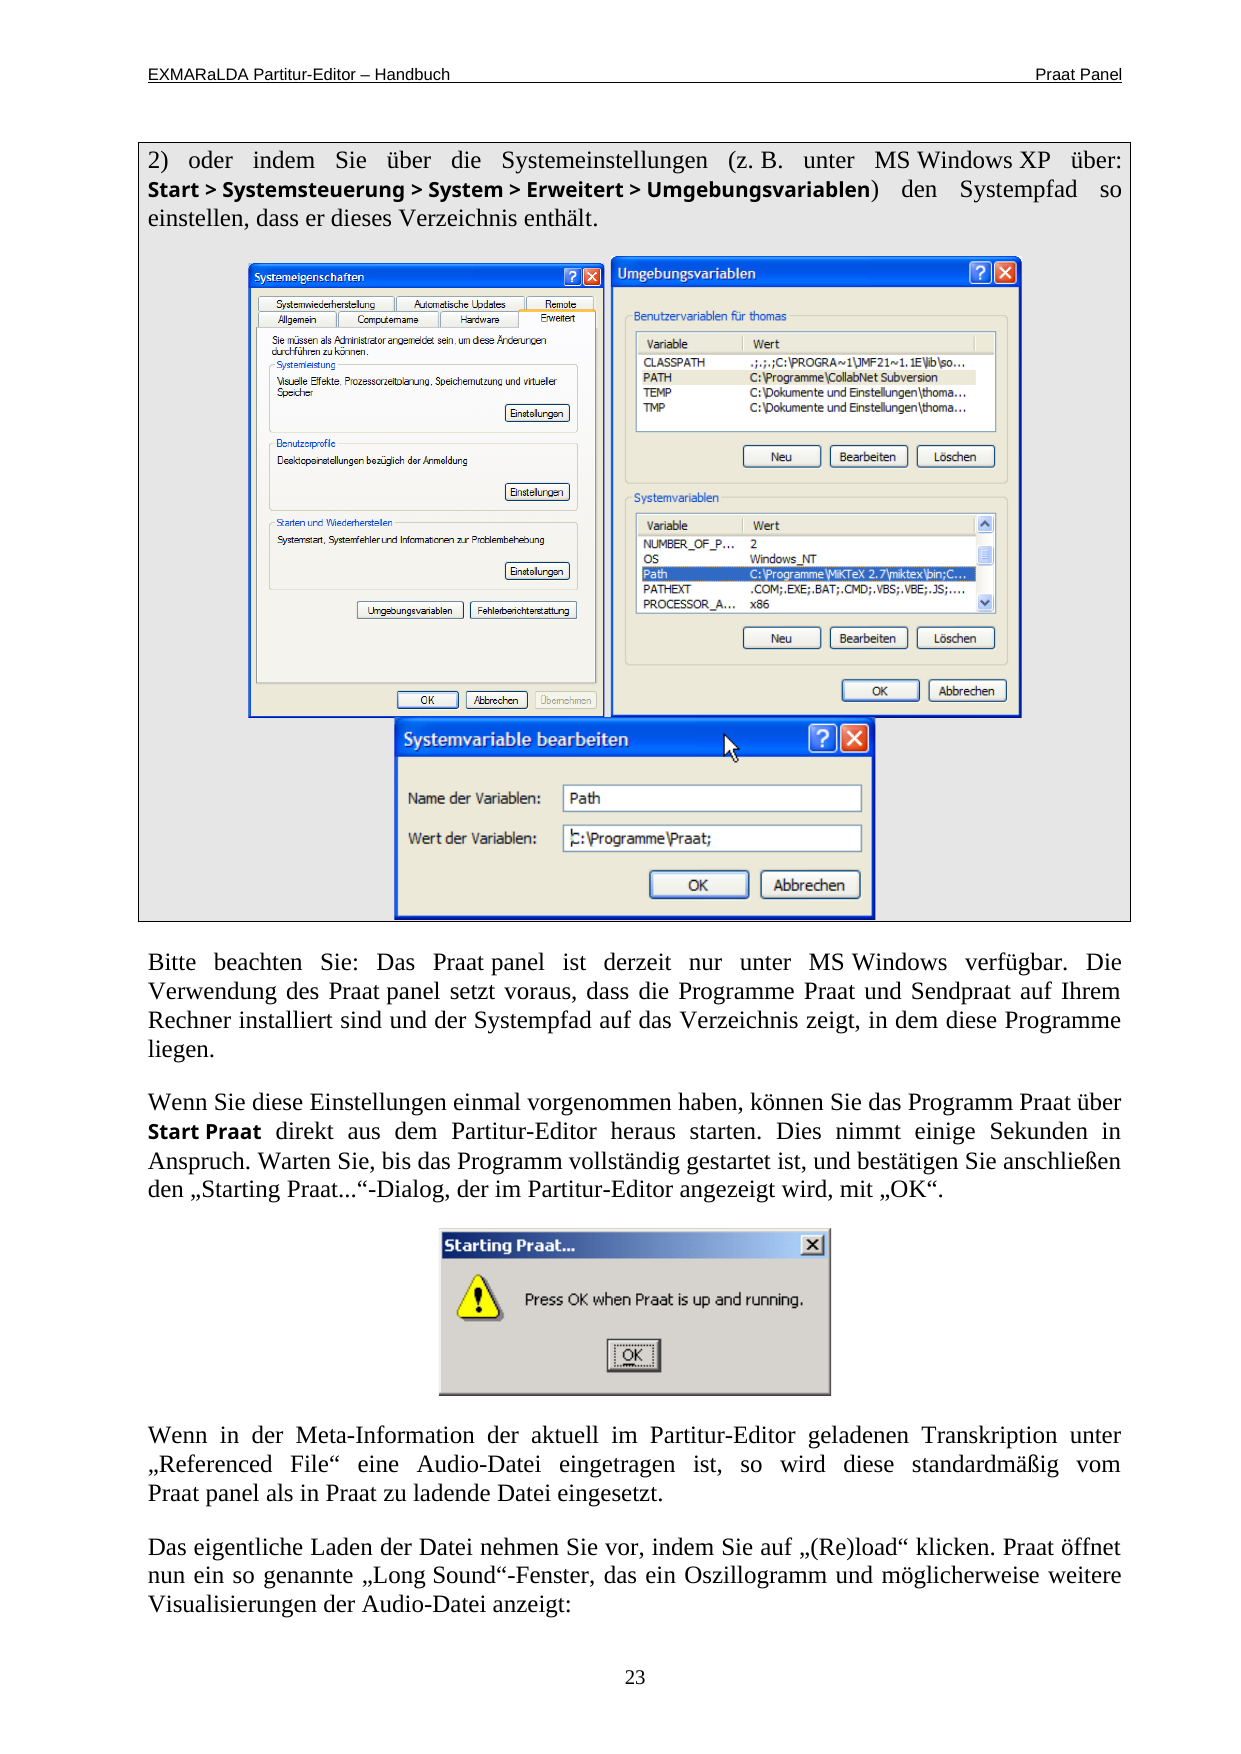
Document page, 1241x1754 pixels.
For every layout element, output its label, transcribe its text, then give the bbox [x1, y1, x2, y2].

text Wenn in der Meta-Information der aktuell im Partitur-Editor geladenen Transkription unter „Referenced File“ eine Audio-Datei eingetragen ist, so wird diese standardmäßig vom Praat panel als in Praat zu ladende Datei eingesetzt. [148, 1420, 1122, 1507]
text Das eigentliche Laden der Datei nehmen Sie vor, indem Sie auf „(Re)load“ klicken. Praat öffnet nun ein so genannte „Long Sound“-Fenster, das ein Oszillogramm und möglicherweise weitere Visualisierungen der Audio-Datei anzeigt: [148, 1532, 1122, 1618]
picture [438, 1228, 832, 1396]
text Wenn Sie diese Einstellungen einmal vorgenommen haben, können Sie das Programm Praat über Start Praat direkt aus dem Partitur-Editor heraus starten. Dies nimmt einige Sekunden in Anspruch. Warten Sie, bis das Programm vollständig gestartet ist, und bestätigen Sie anschließen den „Starting Praat...“-Dialog, der im Partitur-Editor angezeigt wird, mit „OK“. [148, 1087, 1122, 1203]
text Bitte beachten Sie: Das Praat panel ist derzeit nur unter MS Windows verfügbar. Die Verwendung des Praat panel setzt voraus, dass die Programme Praat und Sendpraat auf Ihrem Rechner installiert sind und der Systempfad auf das Verzeichnis zeigt, in dem diese Programme liegen. [148, 947, 1122, 1062]
text 2) oder indem Sie über die Systemeinstellungen (z. B. unter MS Windows XP über: Start > Systemsteuerung > System > Erweitert > Umgebungsvariablen) den Systempfad so einstellen, dass er dieses Verzeichnis enthält. [139, 143, 1130, 232]
picture [248, 256, 1022, 920]
